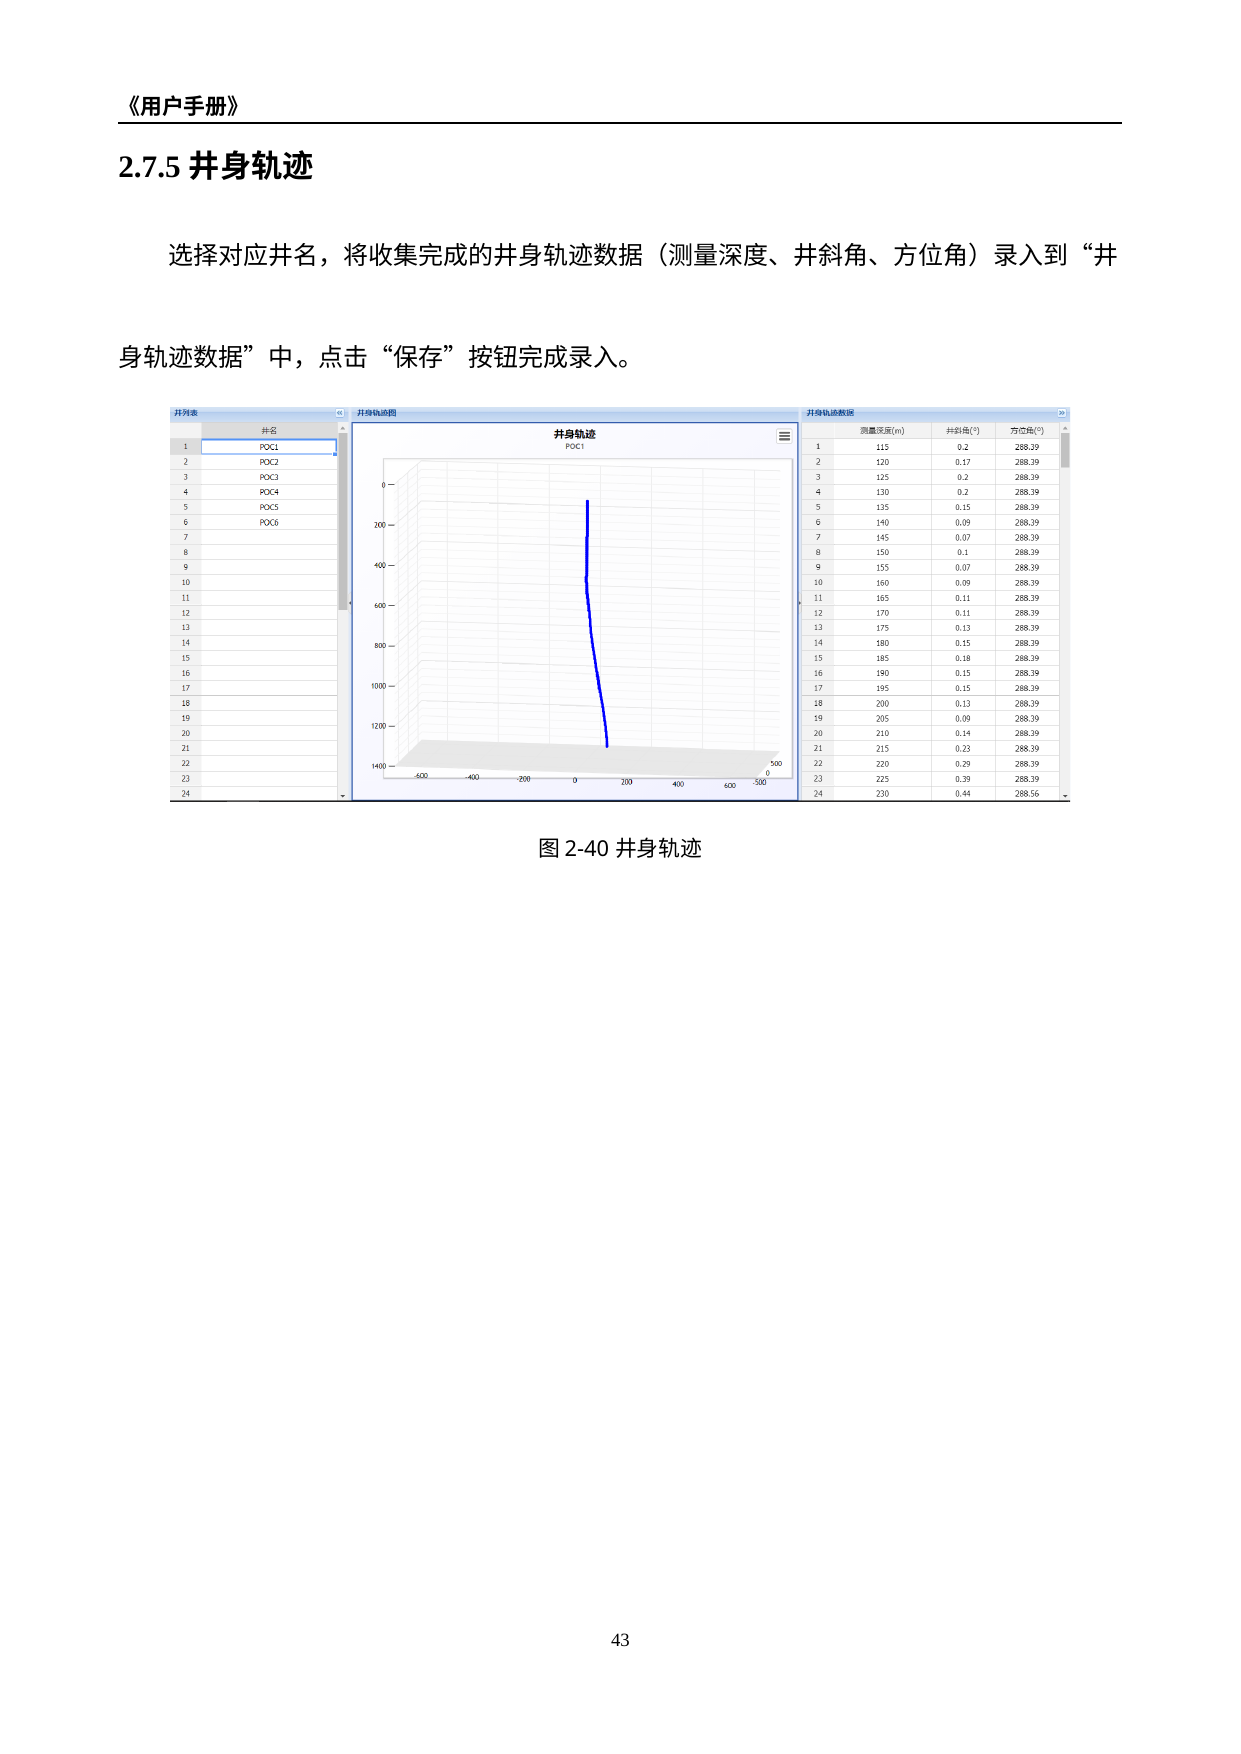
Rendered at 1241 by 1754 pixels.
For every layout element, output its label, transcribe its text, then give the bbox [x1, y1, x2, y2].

picture [170, 407, 1071, 802]
text 图2-40 井身轨迹 [118, 830, 1122, 864]
subtitle 2.7.5 井身轨迹 [118, 129, 1122, 197]
text 选择对应井名，将收集完成的井身轨迹数据（测量深度、井斜角、方位角）录入到“井身轨迹数据”中，点击“保存”按钮完成录入。 [118, 220, 1122, 390]
